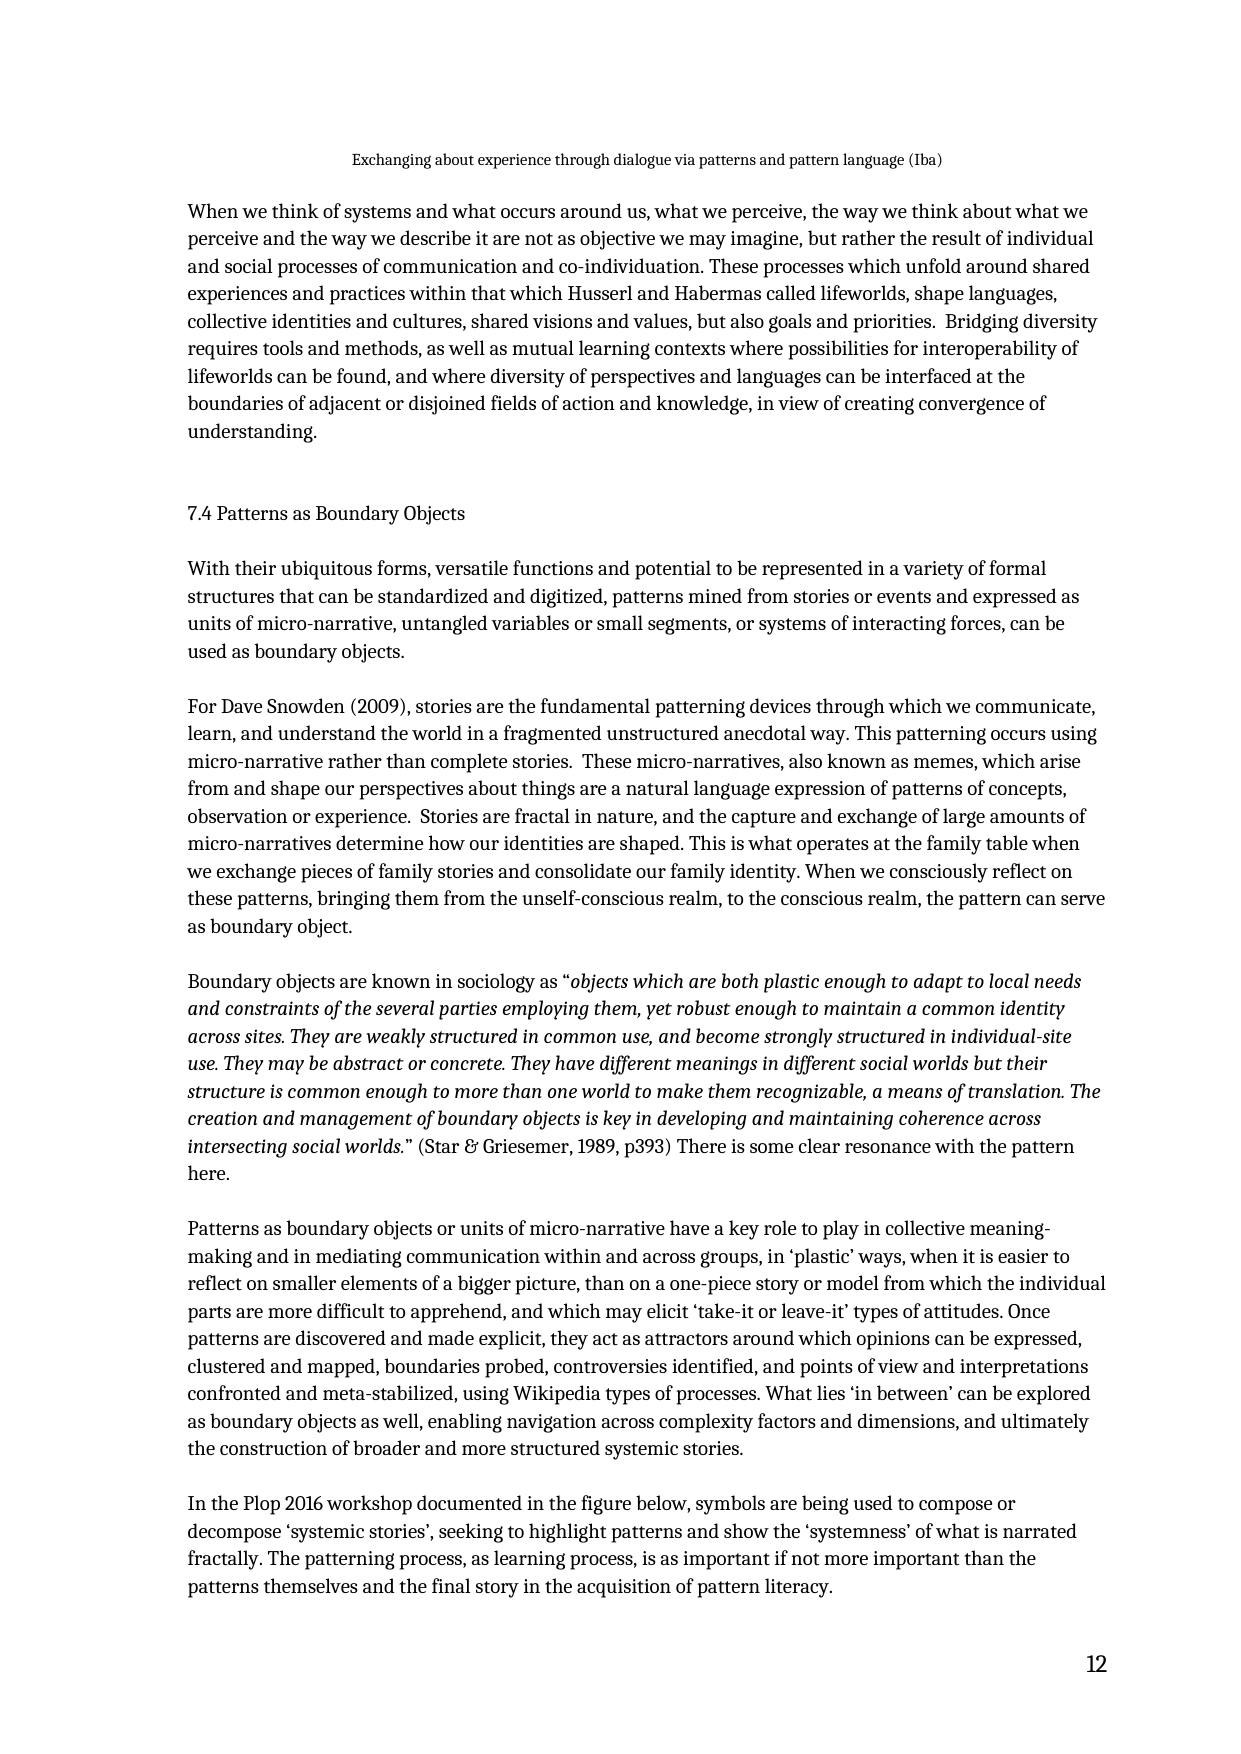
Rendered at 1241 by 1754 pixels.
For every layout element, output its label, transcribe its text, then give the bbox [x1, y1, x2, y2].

text Exchanging about experience through dialogue via patterns and pattern language (Iba) [187, 150, 1107, 169]
text In the Plop 2016 workshop documented in the figure below, symbols are being used to compose or decompose ‘systemic stories’, seeking to highlight patterns and show the ‘systemness’ of what is narrated fractally. The patterning process, as learning process, is as important if not more important than the patterns themselves and the final story in the acquisition of pattern literacy. [187, 1492, 1107, 1598]
text Boundary objects are known in sociology as “objects which are both plastic enough to adapt to local needs and constraints of the several parties employing them, yet robust enough to maintain a common identity across sites. They are weakly structured in common use, and become strongly structured in individual-site use. They may be abstract or concrete. They have different meanings in different social worlds but their structure is common enough to more than one world to make them recognizable, a means of translation. The creation and management of boundary objects is key in developing and maintaining coherence across intersecting social worlds.” (Star & Griesemer, 1989, p393) There is some clear resonance with the pattern here. [187, 969, 1107, 1186]
text For Dave Snowden (2009), stories are the fundamental patterning devices through which we communicate, learn, and understand the world in a fragmented unstructured anecdotal way. This patterning occurs using micro-narrative rather than complete stories. These micro-narratives, also known as memes, which arise from and shape our perspectives about things are a natural language expression of patterns of concepts, observation or experience. Stories are fractal in nature, and the capture and exchange of large amounts of micro-narratives determine how our identities are shaped. This is what operates at the family table when we exchange pieces of family stories and consolidate our family identity. When we consciously reflect on these patterns, bringing them from the unself-conscious realm, to the conscious realm, the pattern can serve as boundary object. [187, 694, 1107, 938]
text When we think of systems and what occurs around us, what we perceive, the way we think about what we perceive and the way we describe it are not as objective we may imagine, but rather the result of individual and social processes of communication and co-individuation. These processes which unfold around shared experiences and practices within that which Husserl and Habermas called lifeworlds, shape languages, collective identities and cultures, shared visions and values, but also goals and priorities. Bridging diversity requires tools and methods, as well as mutual learning contexts where possibilities for interoperability of lifeworlds can be found, and where diversity of perspectives and languages can be interfaced at the boundaries of adjacent or disjoined fields of action and knowledge, in view of creating convergence of understanding. [187, 199, 1107, 443]
text 7.4 Patterns as Boundary Objects [187, 502, 1107, 526]
text With their ubiquitous forms, versatile functions and potential to be represented in a variety of formal structures that can be standardized and digitized, patterns mined from stories or events and expressed as units of micro-narrative, untangled variables or small segments, or systems of interacting forces, can be used as boundary objects. [187, 557, 1107, 663]
text Patterns as boundary objects or units of micro-narrative have a key role to play in collective meaning-making and in mediating communication within and across groups, in ‘plastic’ ways, when it is easier to reflect on smaller elements of a bigger picture, than on a one-piece story or model from which the individual parts are more difficult to apprehend, and which may elicit ‘take-it or leave-it’ types of attitudes. Once patterns are discovered and made explicit, they act as attractors around which opinions can be expressed, clustered and mapped, boundaries probed, controversies identified, and points of view and interpretations confronted and meta-stabilized, using Wikipedia types of processes. What lies ‘in between’ can be explored as boundary objects as well, enabling navigation across complexity factors and dimensions, and ultimately the construction of broader and more structured systemic stories. [187, 1217, 1107, 1461]
